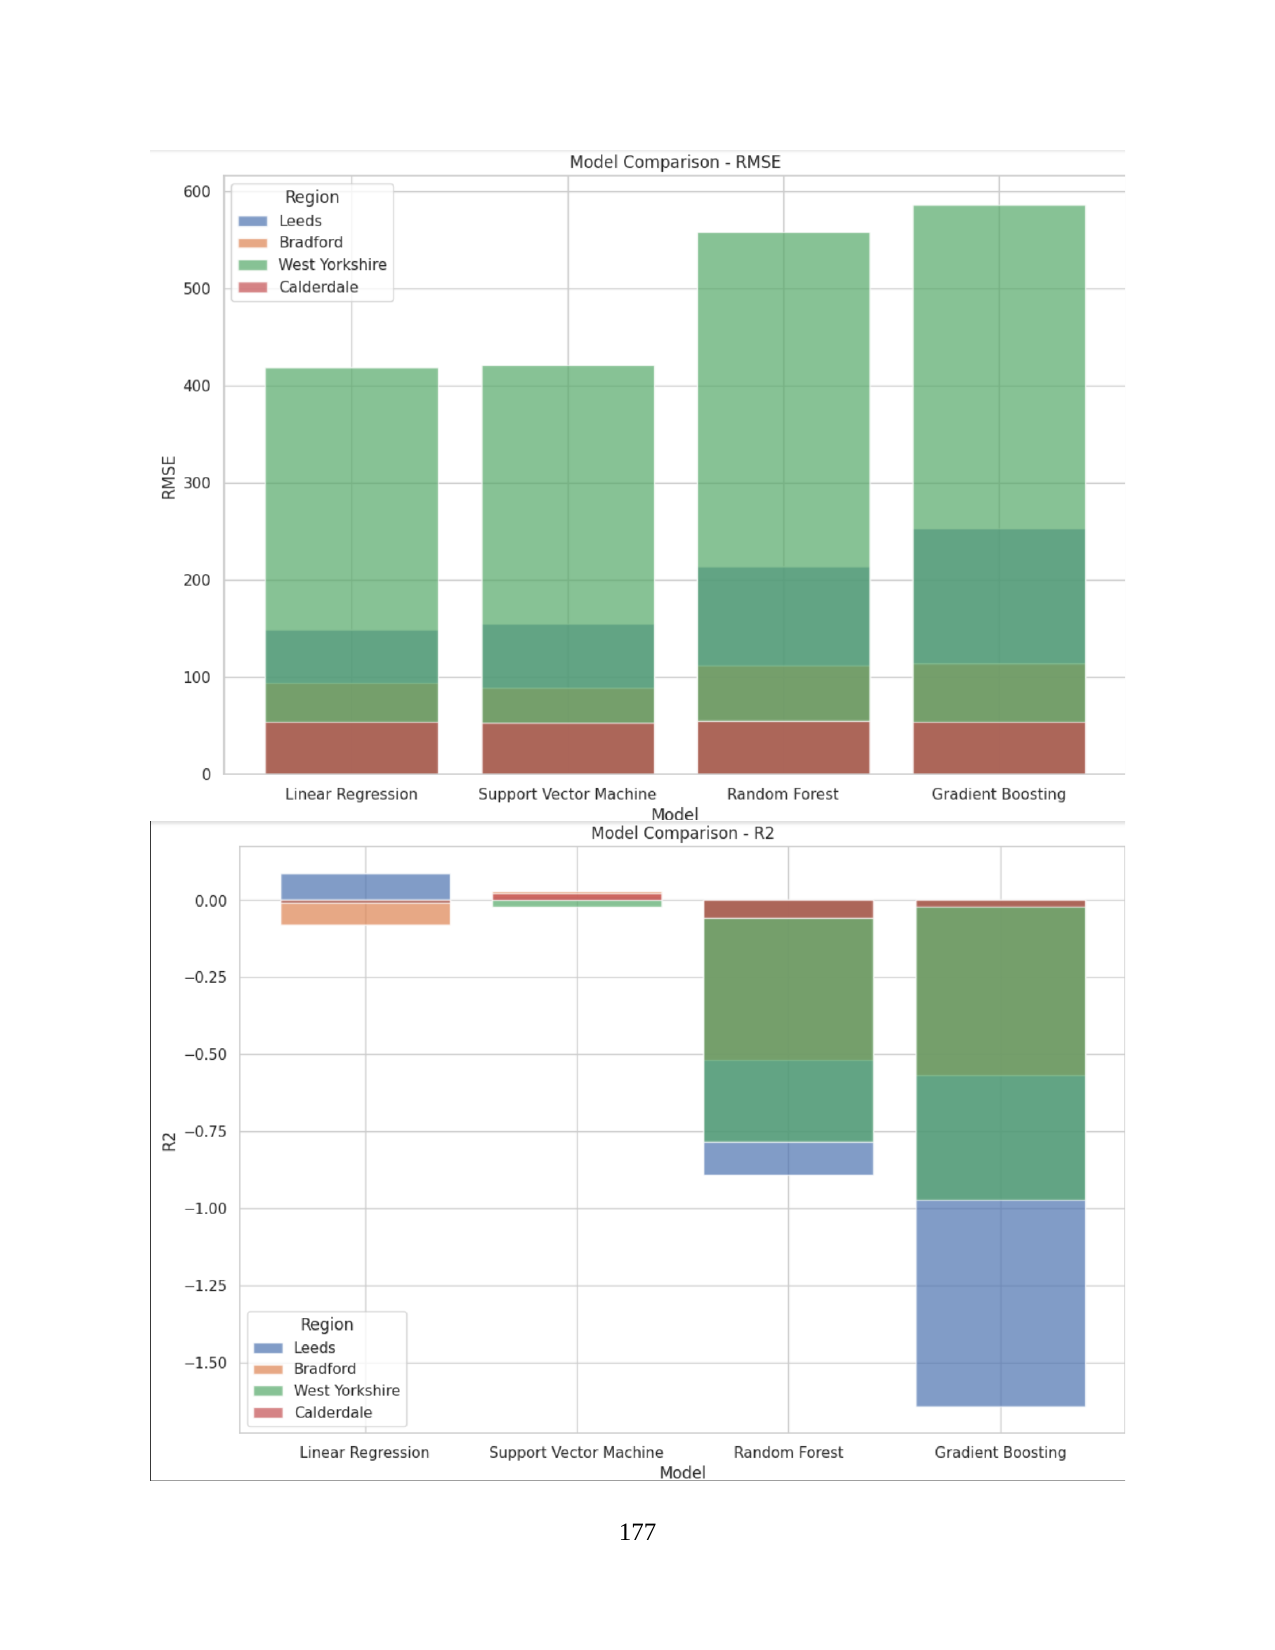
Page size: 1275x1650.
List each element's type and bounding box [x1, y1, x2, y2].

picture [150, 150, 1125, 820]
picture [150, 821, 1125, 1481]
